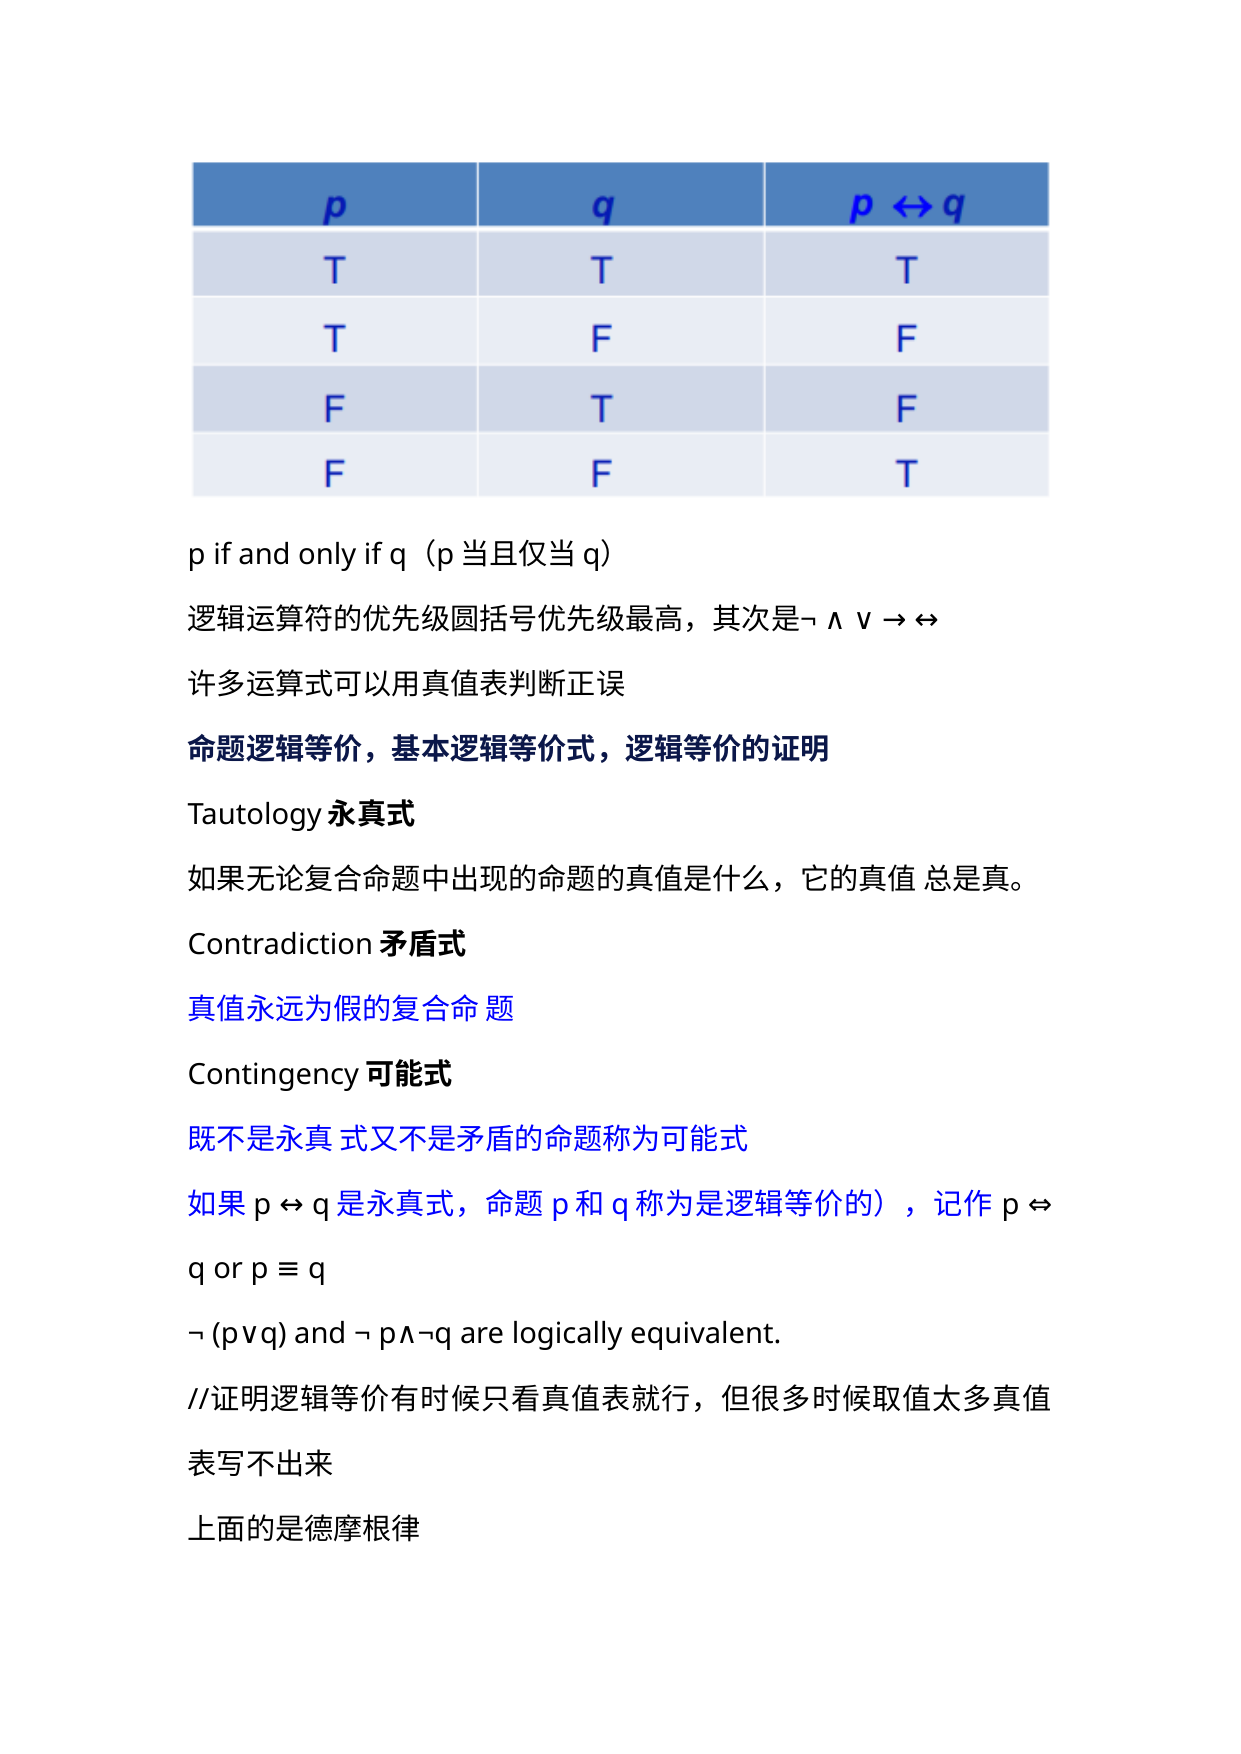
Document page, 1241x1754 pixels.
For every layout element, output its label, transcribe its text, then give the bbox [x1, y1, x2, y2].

text //证明逻辑等价有时候只看真值表就行，但很多时候取值太多真值表写不出来 [187, 1364, 1053, 1494]
text 命题逻辑等价，基本逻辑等价式，逻辑等价的证明 [187, 714, 1053, 779]
text 既不是永真 式又不是矛盾的命题称为可能式 [187, 1104, 1053, 1169]
text 上面的是德摩根律 [187, 1494, 1053, 1559]
text 如果无论复合命题中出现的命题的真值是什么，它的真值 总是真。 [187, 844, 1053, 909]
text 逻辑运算符的优先级圆括号优先级最高，其次是¬ ∧ ∨ → ↔ [187, 584, 1053, 649]
text 如果p ↔ q是永真式，命题p和q称为是逻辑等价的），记作 p ⇔ q or p ≡ q [187, 1169, 1053, 1299]
text Contingency可能式 [187, 1039, 1053, 1104]
text p if and only if q（p当且仅当q） [187, 519, 1053, 584]
text ¬ (p∨q) and ¬ p∧¬q are logically equivalent. [187, 1299, 1053, 1364]
picture [187, 162, 1053, 505]
text Tautology永真式 [187, 779, 1053, 844]
text Contradiction矛盾式 [187, 909, 1053, 974]
text 真值永远为假的复合命 题 [187, 974, 1053, 1039]
text 许多运算式可以用真值表判断正误 [187, 649, 1053, 714]
